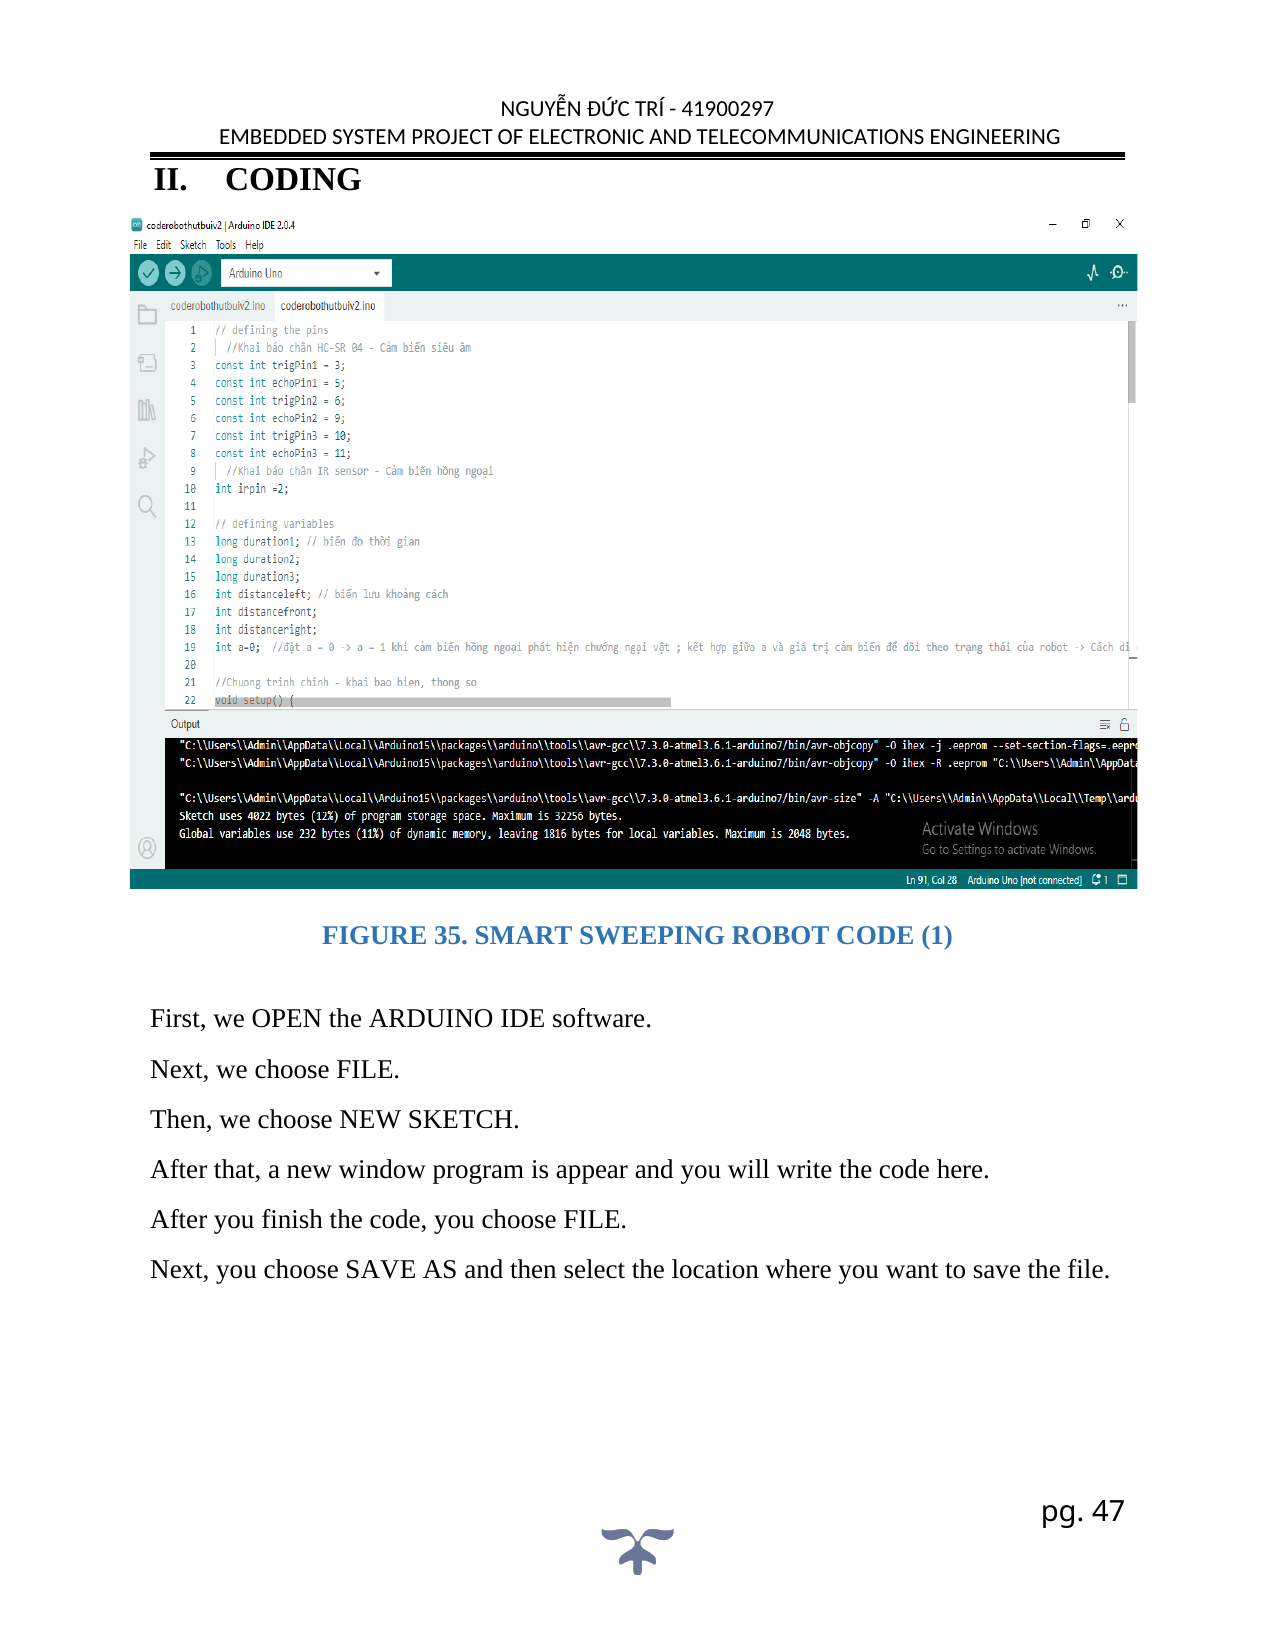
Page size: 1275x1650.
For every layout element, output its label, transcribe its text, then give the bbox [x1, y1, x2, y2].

list CODING [187, 160, 1125, 198]
picture [129, 215, 1138, 889]
text After that, a new window program is appear and you will write the code here. [150, 1153, 1125, 1184]
text Next, you choose SAVE AS and then select the location where you want to save the file. [150, 1254, 1125, 1285]
text Then, we choose NEW SKETCH. [150, 1103, 1125, 1134]
subtitle FIGURE 35. SMART SWEEPING ROBOT CODE (1) [150, 889, 1125, 950]
text First, we OPEN the ARDUINO IDE software. [150, 1003, 1125, 1034]
text Next, we choose FILE. [150, 1053, 1125, 1084]
text After you finish the code, you choose FILE. [150, 1203, 1125, 1234]
